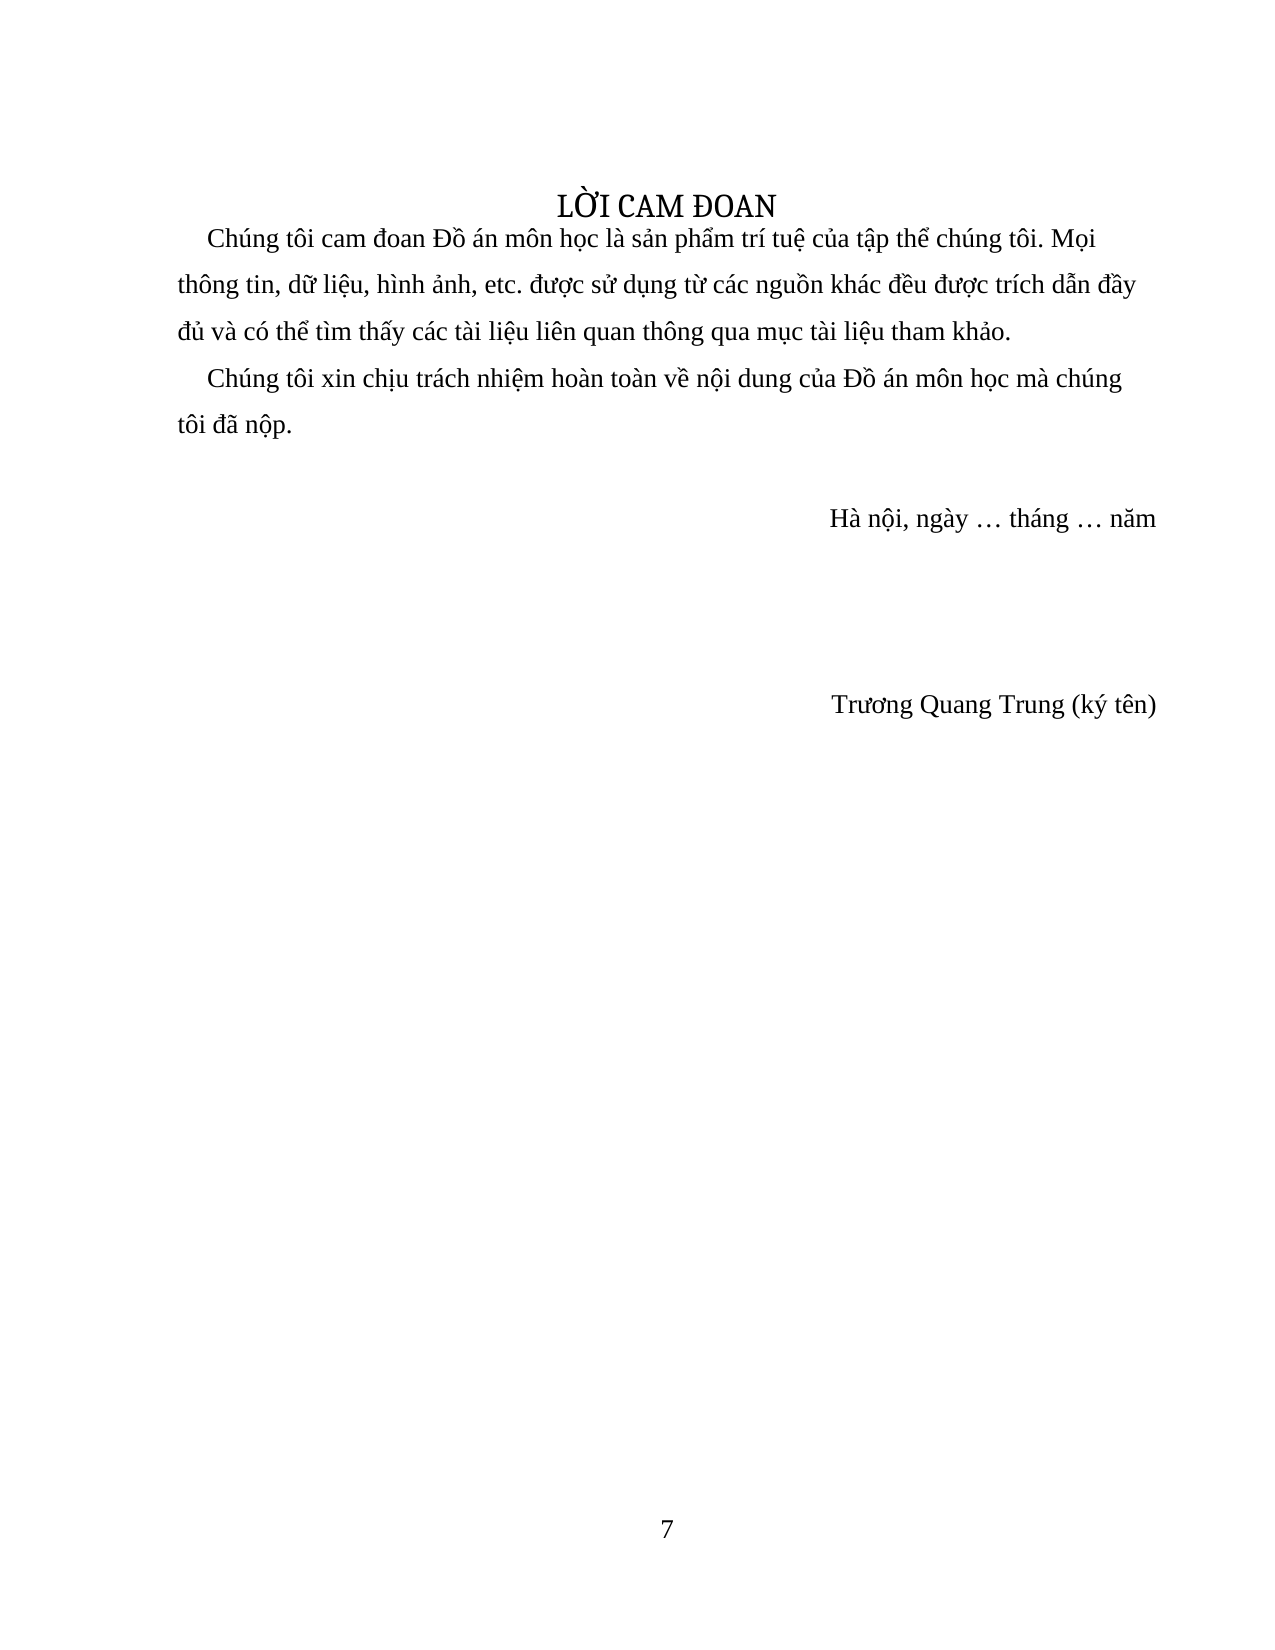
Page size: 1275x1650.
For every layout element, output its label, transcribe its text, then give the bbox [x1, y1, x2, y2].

subtitle LỜI CAM ĐOAN [177, 197, 1156, 222]
text Trương Quang Trung (ký tên) [177, 689, 1156, 720]
text Chúng tôi xin chịu trách nhiệm hoàn toàn về nội dung của Đồ án môn học mà chúng tôi đã nộp. [177, 362, 1156, 440]
text Chúng tôi cam đoan Đồ án môn học là sản phẩm trí tuệ của tập thể chúng tôi. Mọi thông tin, dữ liệu, hình ảnh, etc. được sử dụng từ các nguồn khác đều được trích dẫn đầy đủ và có thể tìm thấy các tài liệu liên quan thông qua mục tài liệu tham khảo. [177, 222, 1156, 346]
text Hà nội, ngày … tháng … năm [177, 502, 1156, 533]
